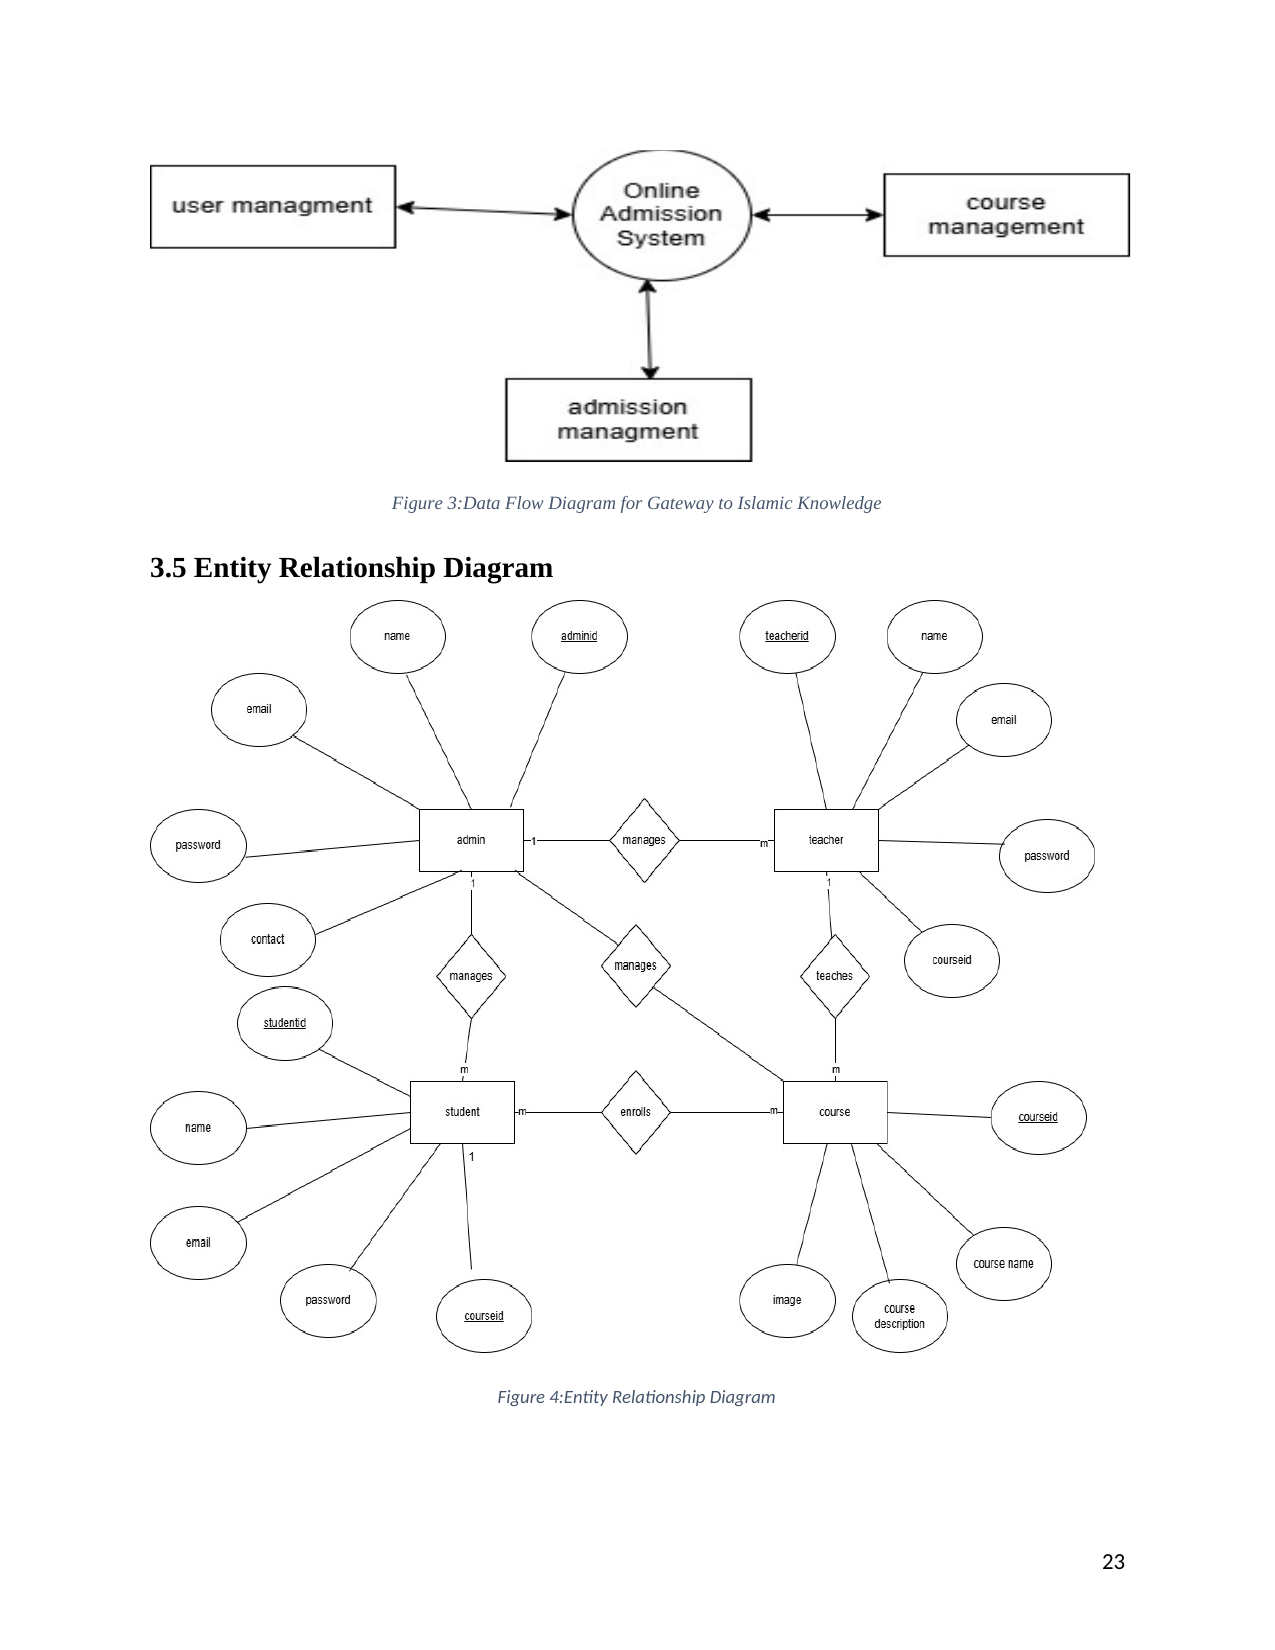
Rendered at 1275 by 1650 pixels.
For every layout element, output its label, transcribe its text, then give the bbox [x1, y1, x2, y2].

subtitle 3.5 Entity Relationship Diagram [150, 550, 1125, 583]
picture [150, 600, 1095, 1355]
picture [150, 150, 1130, 462]
text Figure 4:Entity Relationship Diagram [150, 1386, 1125, 1408]
text Figure 3:Data Flow Diagram for Gateway to Islamic Knowledge [150, 492, 1125, 513]
